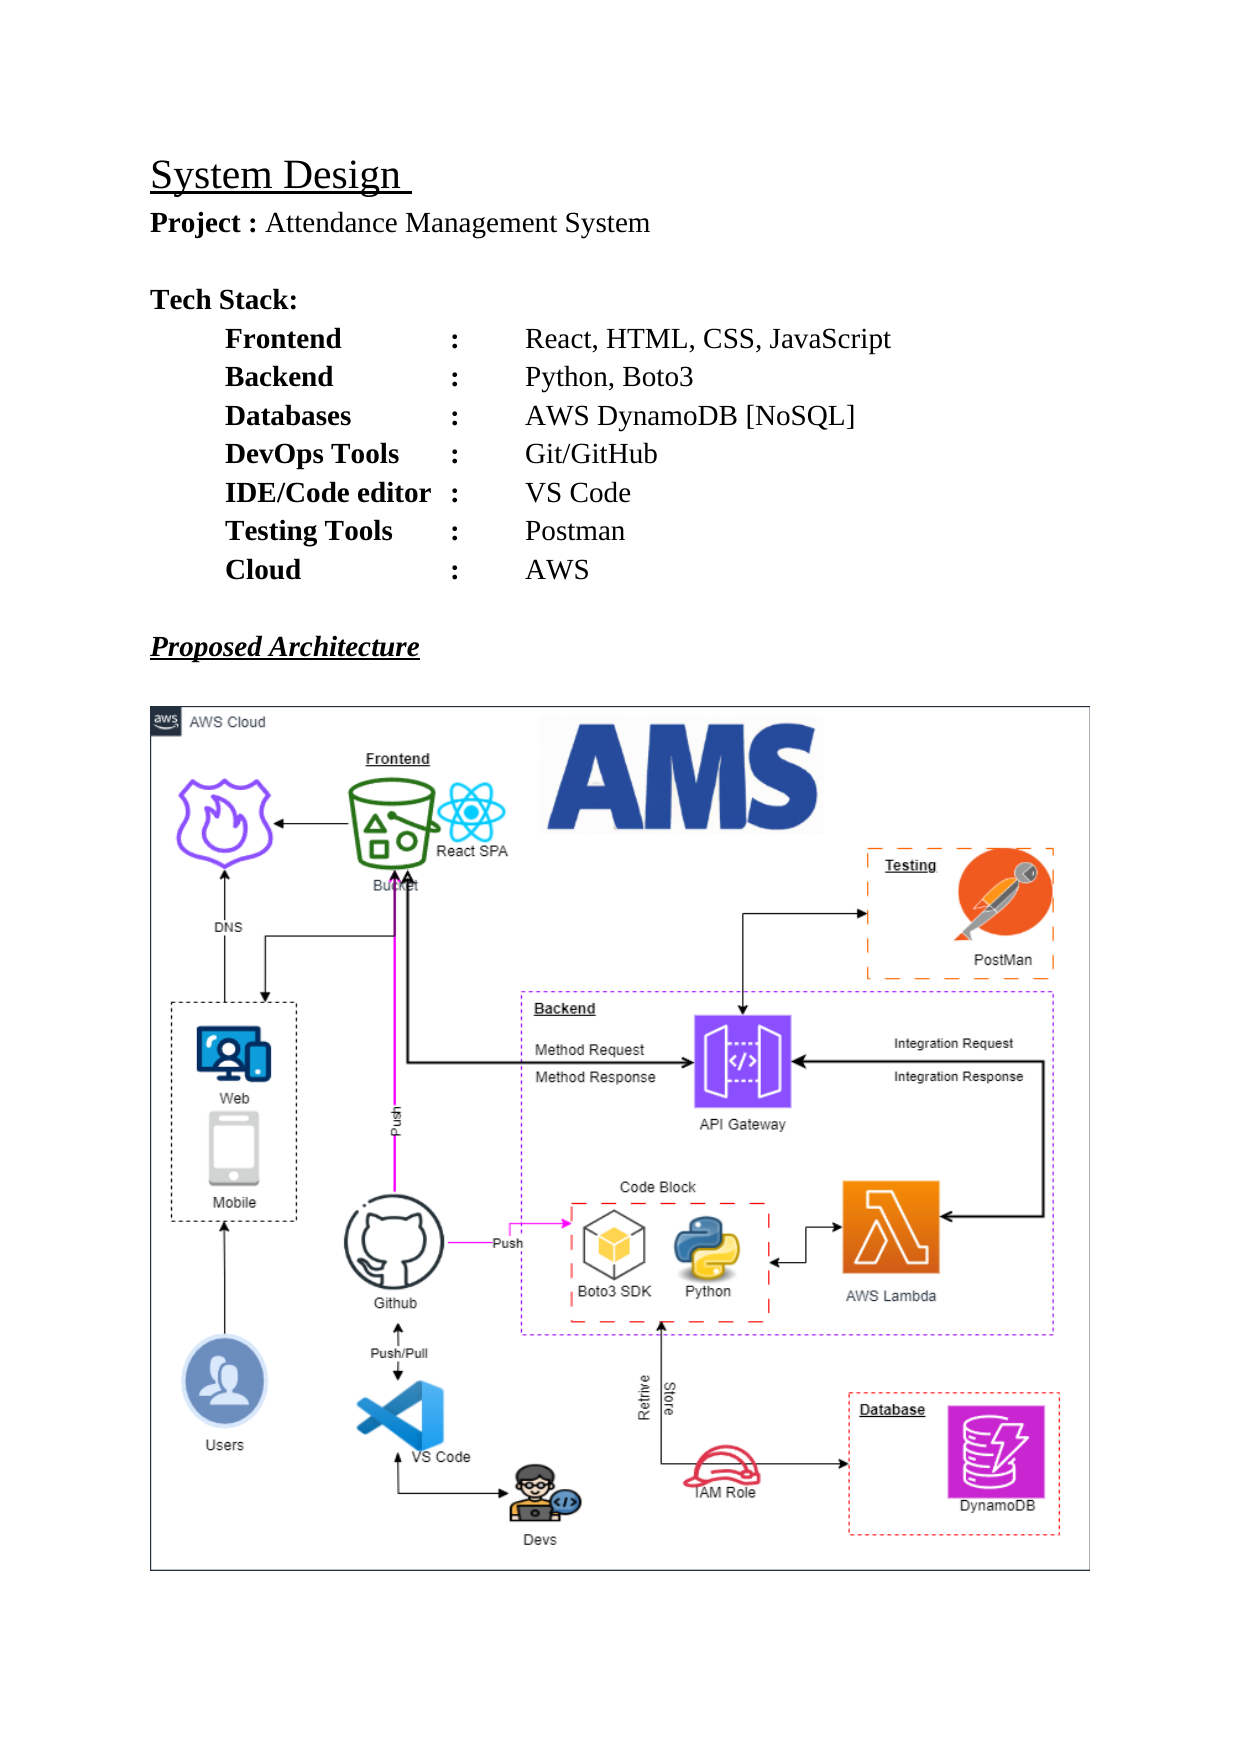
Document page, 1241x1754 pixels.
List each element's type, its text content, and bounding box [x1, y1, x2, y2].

text Databases : AWS DynamoDB [NoSQL] [150, 398, 1090, 431]
text Frontend : React, HTML, CSS, JavaScript [150, 321, 1090, 354]
text Cloud : AWS [150, 552, 1090, 586]
text Tech Stack: [150, 282, 1090, 316]
text Proposed Architecture [150, 629, 1090, 663]
text Backend : Python, Boto3 [150, 359, 1090, 393]
text System Design [150, 150, 1090, 198]
text IDE/Code editor : VS Code [150, 475, 1090, 508]
picture [150, 706, 1090, 1571]
text DevOps Tools : Git/GitHub [150, 436, 1090, 470]
text Project : Attendance Management System [150, 205, 1090, 239]
text Testing Tools : Postman [150, 513, 1090, 547]
